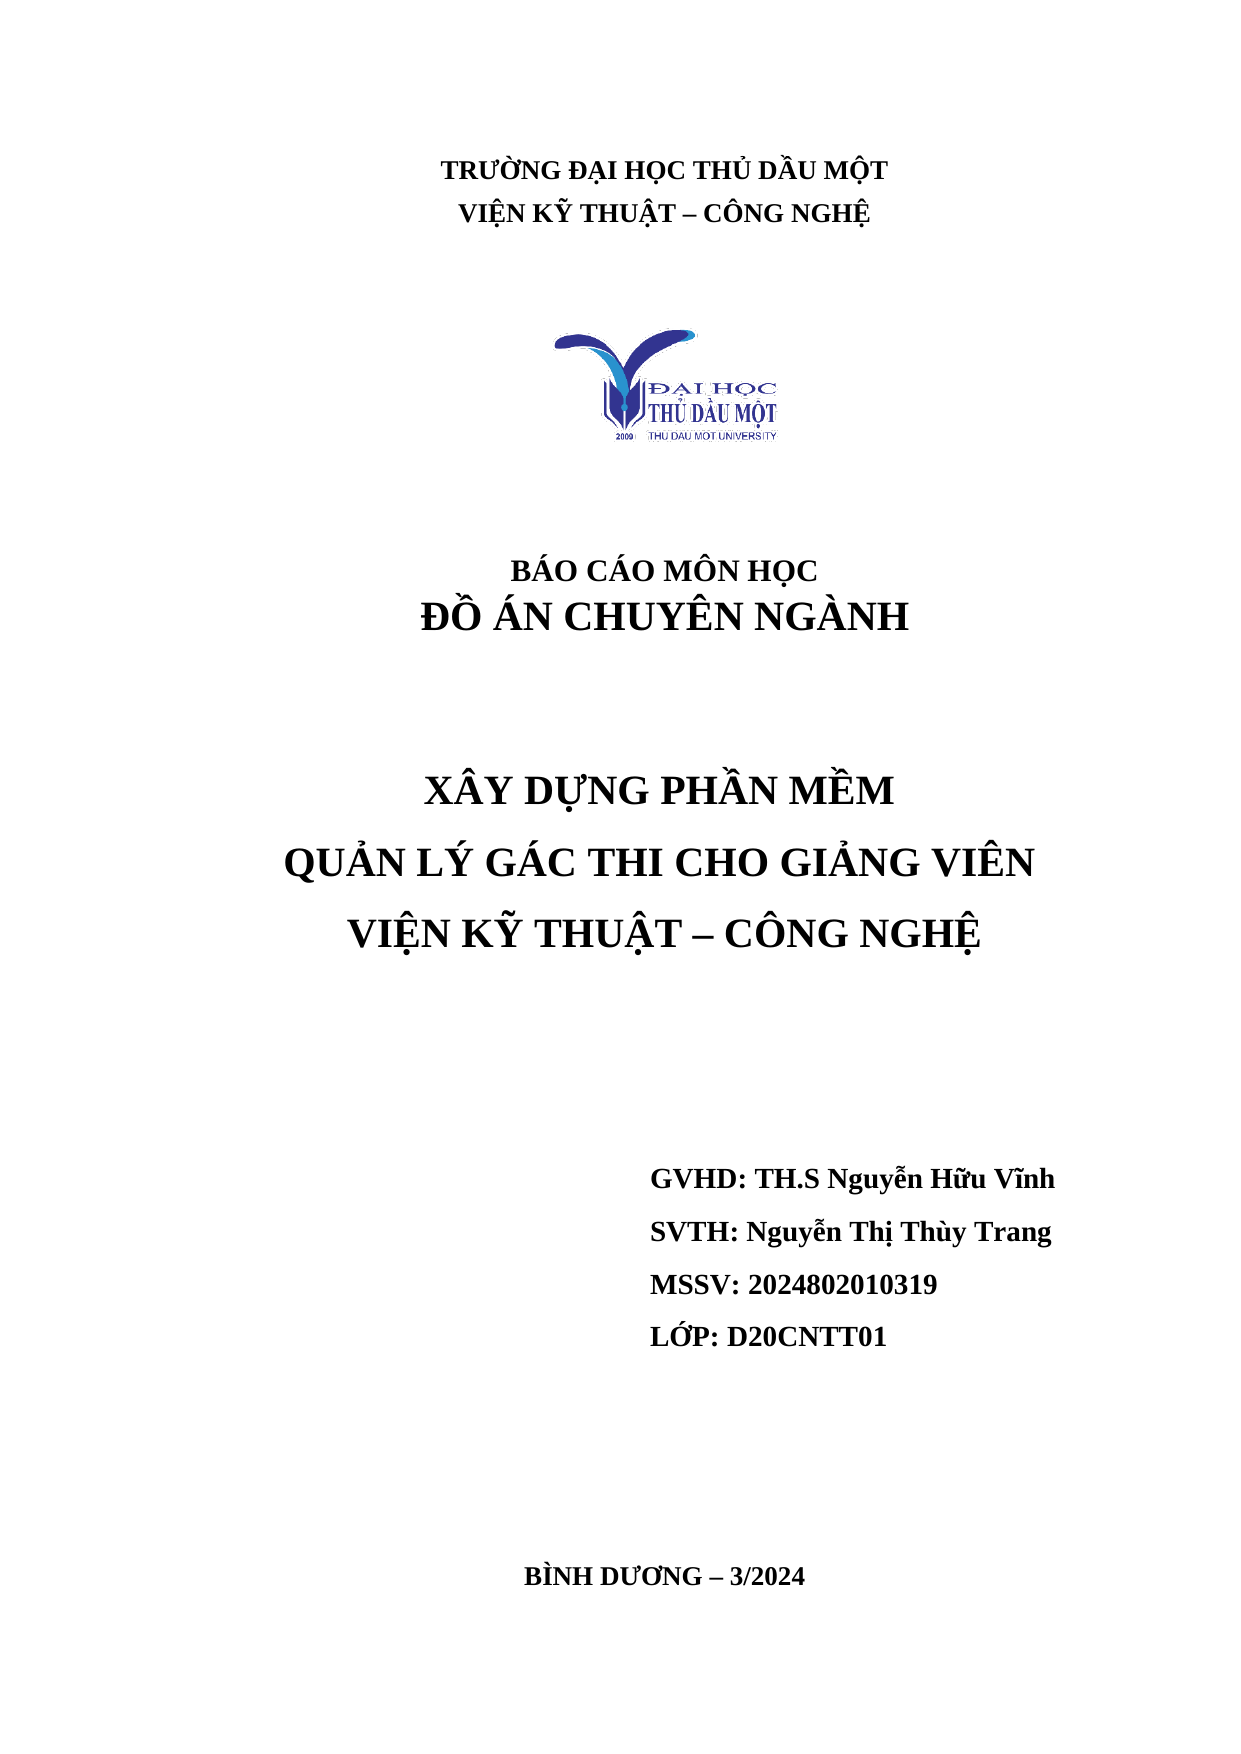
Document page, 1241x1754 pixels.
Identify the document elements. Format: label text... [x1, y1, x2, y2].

text SVTH: Nguyễn Thị Thùy Trang [207, 1214, 1122, 1247]
text LỚP: D20CNTT01 [207, 1319, 1122, 1353]
picture [424, 292, 905, 476]
text BÌNH DƯƠNG – 3/2024 [207, 1560, 1122, 1591]
text TRƯỜNG ĐẠI HỌC THỦ DẦU MỘT [207, 154, 1122, 185]
text GVHD: TH.S Nguyễn Hữu Vĩnh [207, 1161, 1122, 1195]
text XÂY DỰNG PHẦN MỀM QUẢN LÝ GÁC THI CHO GIẢNG VIÊN VIỆN KỸ THUẬT – CÔNG NGHỆ [207, 765, 1122, 957]
text MSSV: 2024802010319 [207, 1267, 1122, 1300]
text VIỆN KỸ THUẬT – CÔNG NGHỆ [207, 197, 1122, 229]
text BÁO CÁO MÔN HỌC ĐỒ ÁN CHUYÊN NGÀNH [207, 552, 1122, 640]
